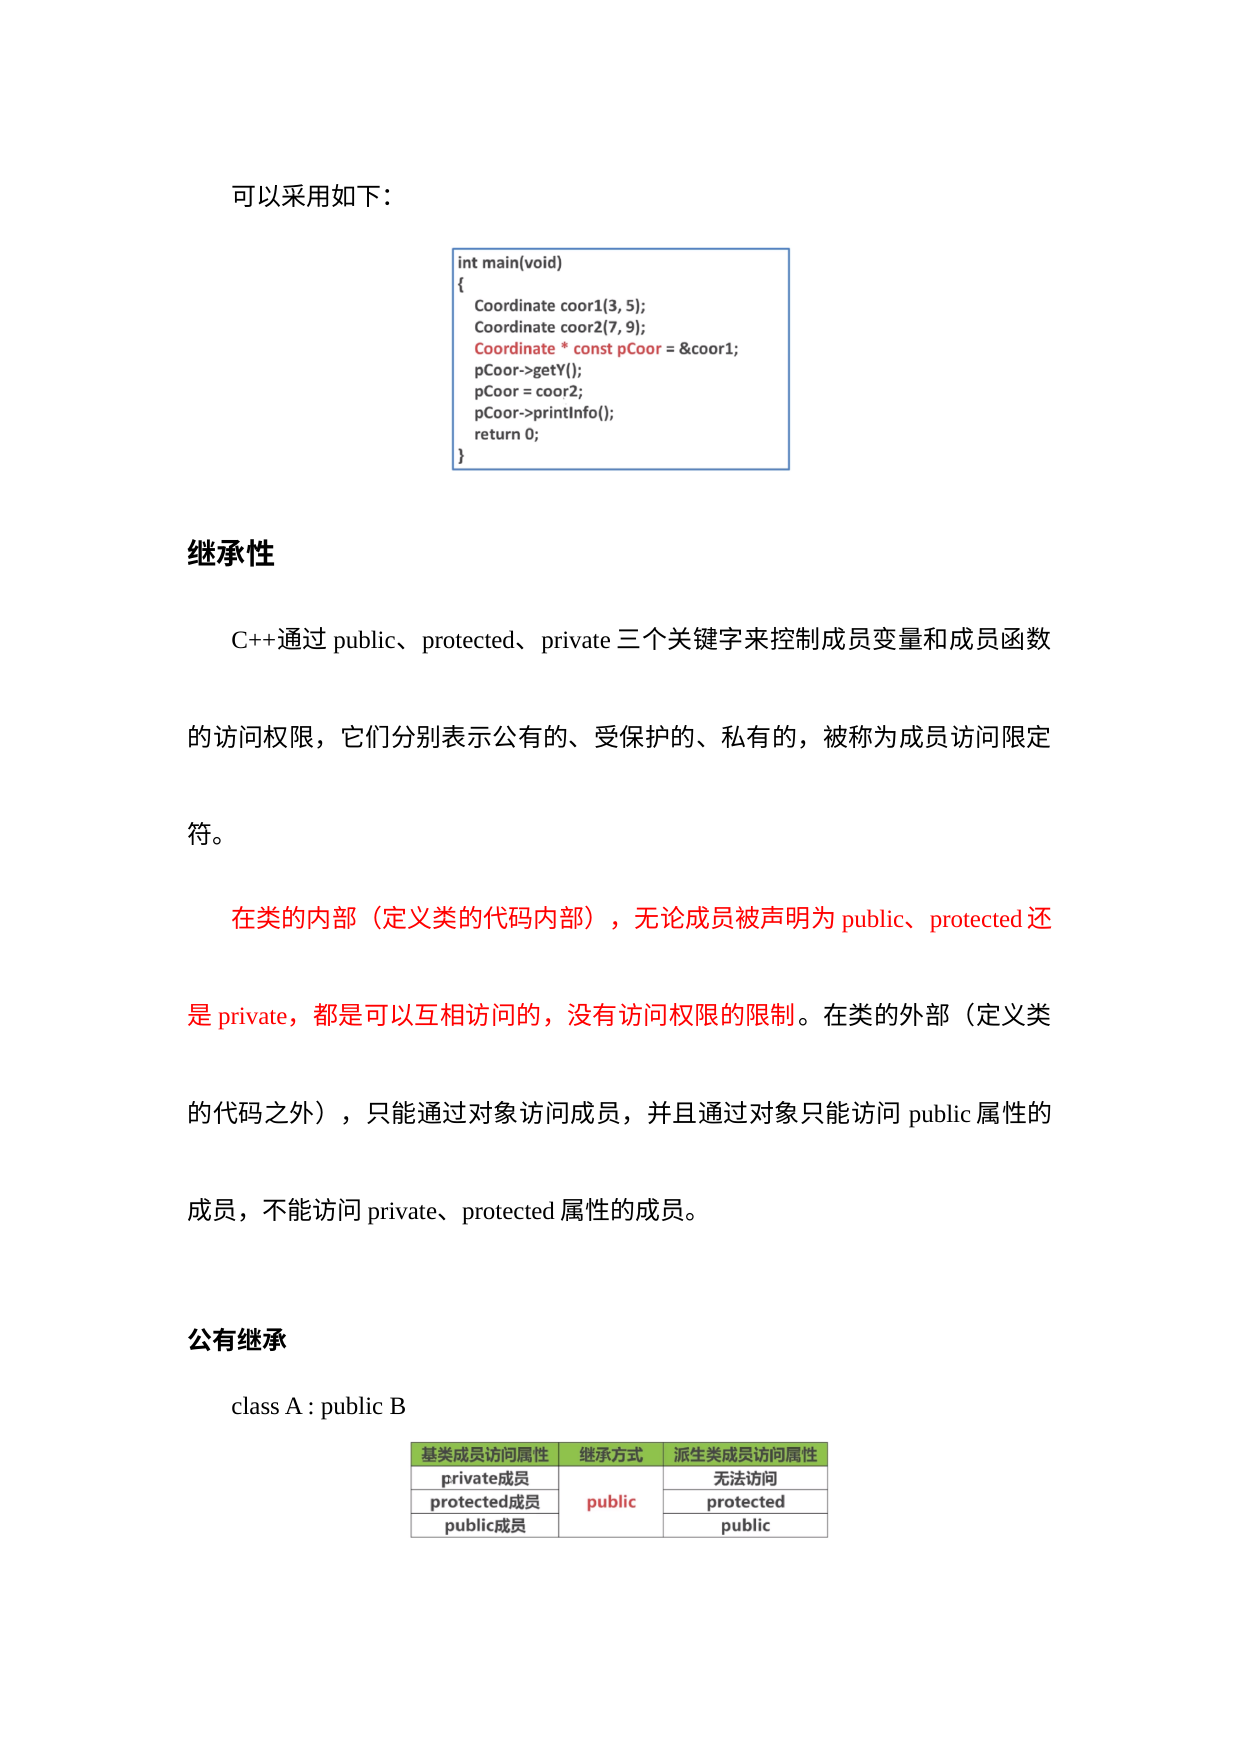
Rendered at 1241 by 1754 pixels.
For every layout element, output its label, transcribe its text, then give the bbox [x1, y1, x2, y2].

picture [404, 1436, 837, 1546]
text 在类的内部（定义类的代码内部），无论成员被声明为public、protected还是private，都是可以互相访问的，没有访问权限的限制。在类的外部（定义类的代码之外），只能通过对象访问成员，并且通过对象只能访问public属性的成员，不能访问private、protected属性的成员。 [187, 884, 1053, 1241]
subtitle 公有继承 [187, 1306, 1053, 1371]
text 可以采用如下： [187, 162, 1053, 227]
text C++通过public、protected、private三个关键字来控制成员变量和成员函数的访问权限，它们分别表示公有的、受保护的、私有的，被称为成员访问限定符。 [187, 606, 1053, 866]
picture [447, 245, 794, 474]
subtitle 继承性 [187, 519, 1053, 584]
text class A : public B [187, 1389, 1053, 1422]
